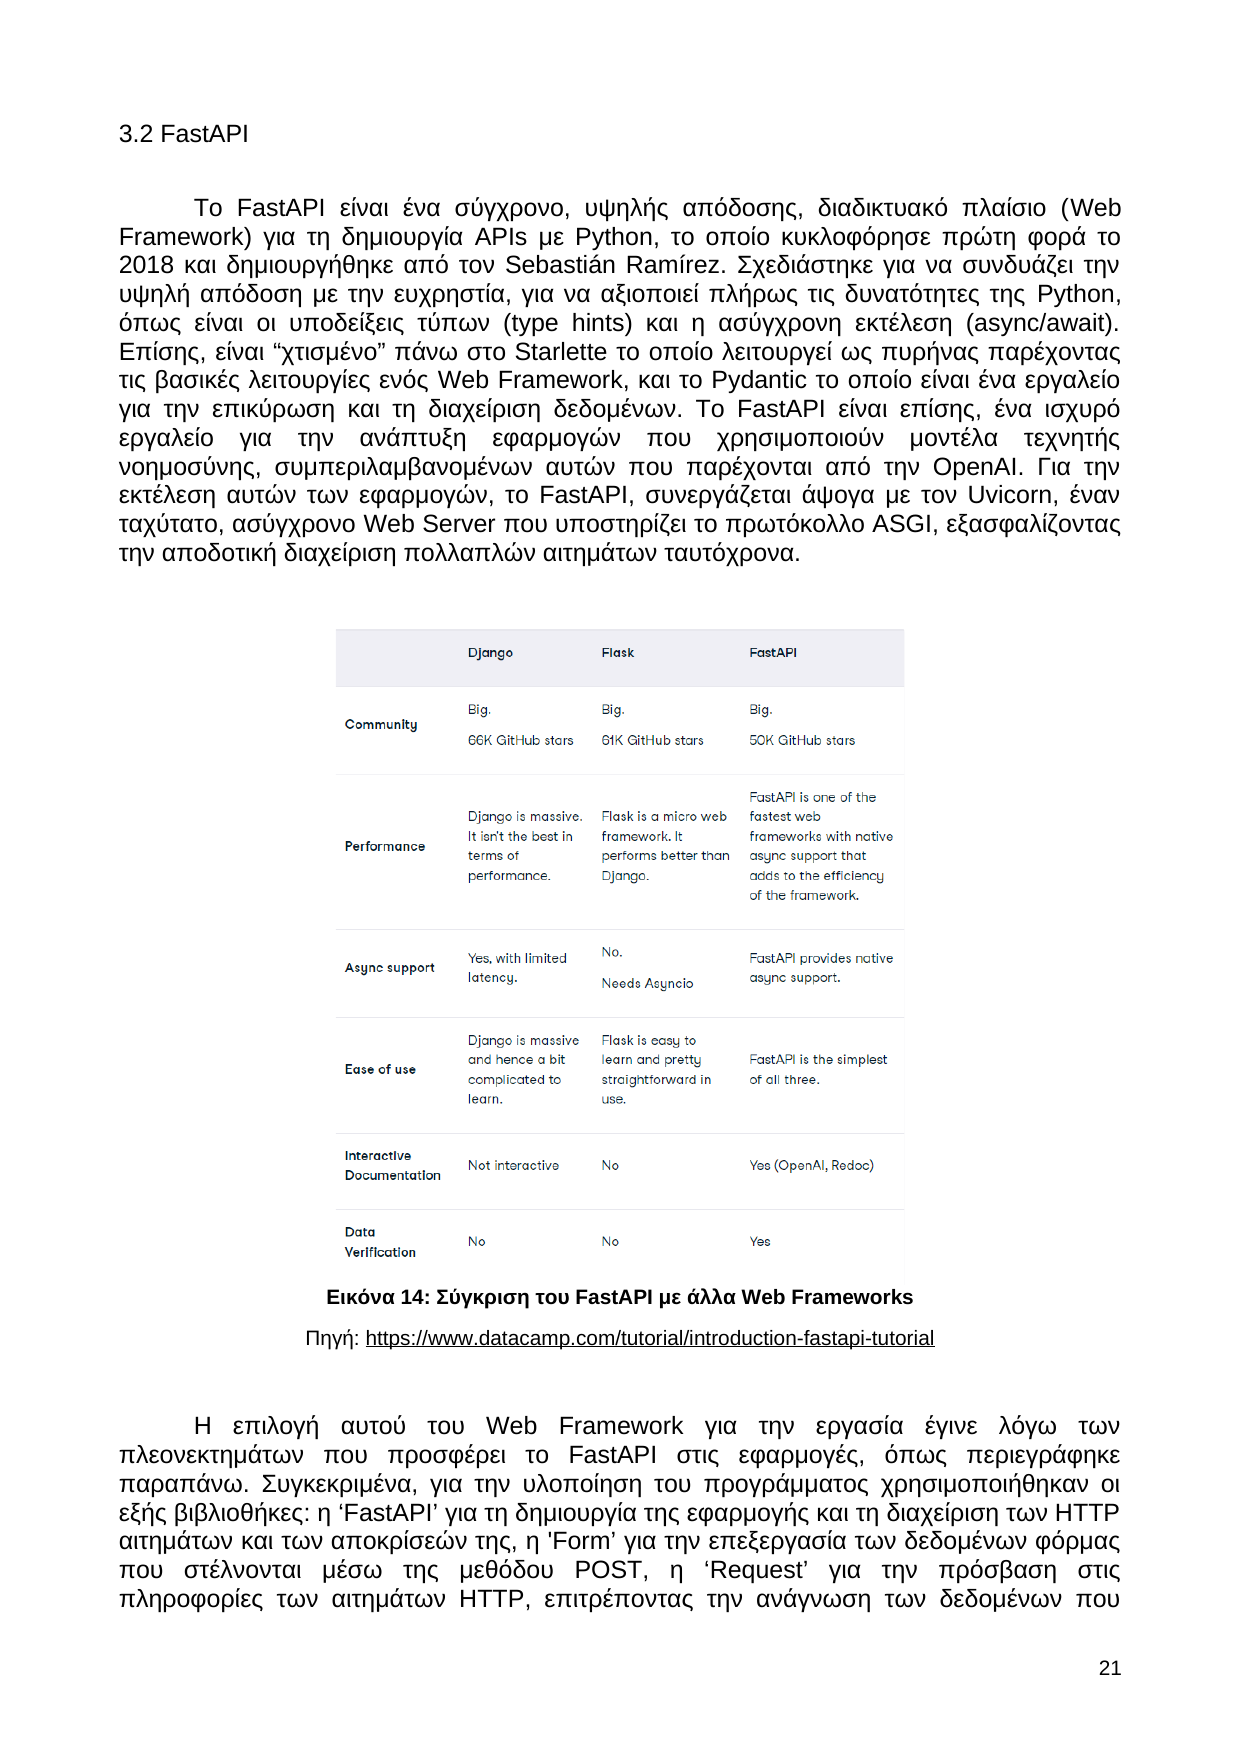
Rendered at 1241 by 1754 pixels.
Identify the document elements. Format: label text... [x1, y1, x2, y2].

text Το FastAPI είναι ένα σύγχρονο, υψηλής απόδοσης, διαδικτυακό πλαίσιο (Web Framework) για τη δημιουργία APIs με Python, το οποίο κυκλοφόρησε πρώτη φορά το 2018 και δημιουργήθηκε από τον Sebastián Ramírez. Σχεδιάστηκε για να συνδυάζει την υψηλή απόδοση με την ευχρηστία, για να αξιοποιεί πλήρως τις δυνατότητες της Python, όπως είναι οι υποδείξεις τύπων (type hints) και η ασύγχρονη εκτέλεση (async/await). Επίσης, είναι “χτισμένο” πάνω στο Starlette το οποίο λειτουργεί ως πυρήνας παρέχοντας τις βασικές λειτουργίες ενός Web Framework, και το Pydantic το οποίο είναι ένα εργαλείο για την επικύρωση και τη διαχείριση δεδομένων. Το FastAPI είναι επίσης, ένα ισχυρό εργαλείο για την ανάπτυξη εφαρμογών που χρησιμοποιούν μοντέλα τεχνητής νοημοσύνης, συμπεριλαμβανομένων αυτών που παρέχονται από την OpenAI. Για την εκτέλεση αυτών των εφαρμογών, το FastAPI, συνεργάζεται άψογα με τον Uvicorn, έναν ταχύτατο, ασύγχρονο Web Server που υποστηρίζει το πρωτόκολλο ASGI, εξασφαλίζοντας την αποδοτική διαχείριση πολλαπλών αιτημάτων ταυτόχρονα. [118, 193, 1122, 566]
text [118, 1411, 1122, 1613]
picture [335, 628, 905, 1285]
subtitle 3.2 FastAPI [118, 118, 1122, 147]
text Πηγή: https://www.datacamp.com/tutorial/introduction-fastapi-tutorial [118, 1325, 1122, 1349]
